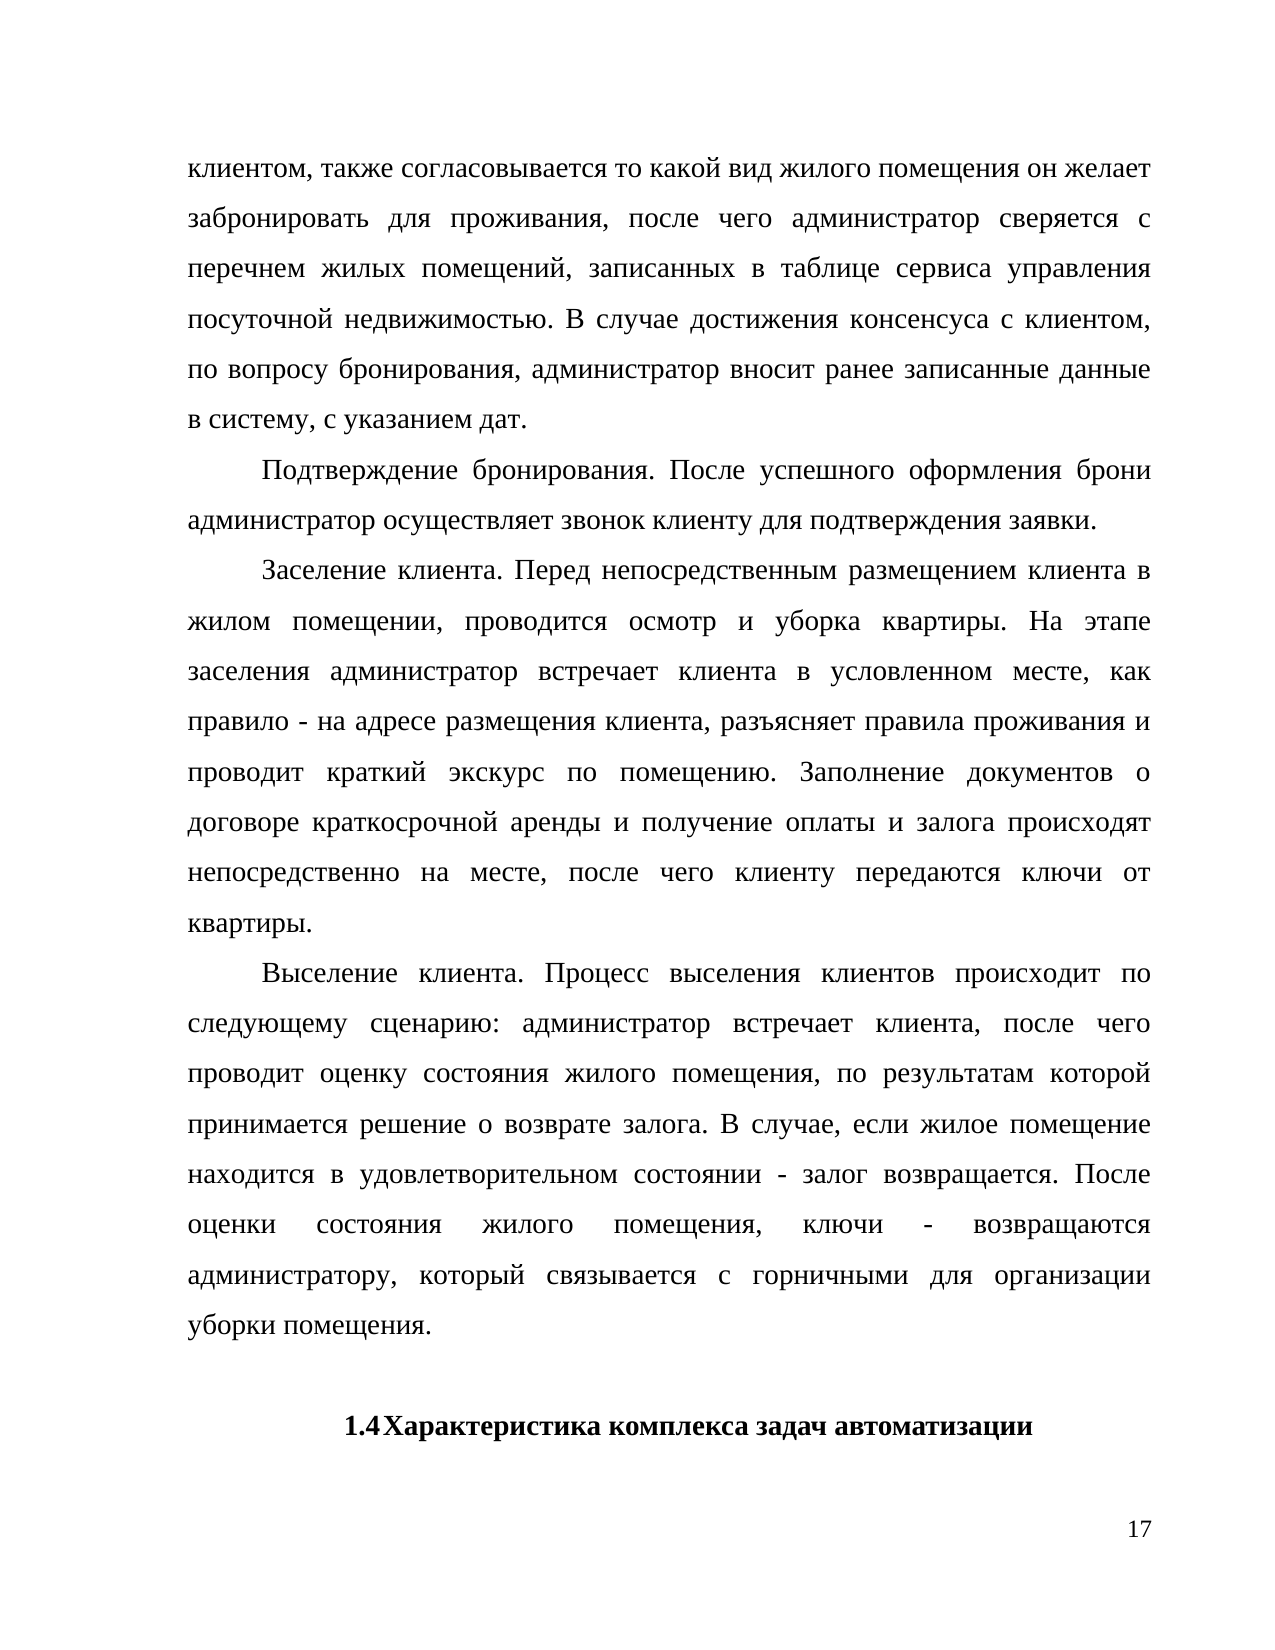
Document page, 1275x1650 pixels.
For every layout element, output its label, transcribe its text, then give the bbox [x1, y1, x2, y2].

text Заселение клиента. Перед непосредственным размещением клиента в жилом помещении, проводится осмотр и уборка квартиры. На этапе заселения администратор встречает клиента в условленном месте, как правило - на адресе размещения клиента, разъясняет правила проживания и проводит краткий экскурс по помещению. Заполнение документов о договоре краткосрочной аренды и получение оплаты и залога происходят непосредственно на месте, после чего клиенту передаются ключи от квартиры. [187, 552, 1152, 938]
subtitle Характеристика комплекса задач автоматизации [225, 1408, 1152, 1441]
text Выселение клиента. Процесс выселения клиентов происходит по следующему сценарию: администратор встречает клиента, после чего проводит оценку состояния жилого помещения, по результатам которой принимается решение о возврате залога. В случае, если жилое помещение находится в удовлетворительном состоянии - залог возвращается. После оценки состояния жилого помещения, ключи - возвращаются администратору, который связывается с горничными для организации уборки помещения. [187, 955, 1152, 1341]
text Подтверждение бронирования. После успешного оформления брони администратор осуществляет звонок клиенту для подтверждения заявки. [187, 452, 1152, 536]
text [187, 150, 1152, 435]
